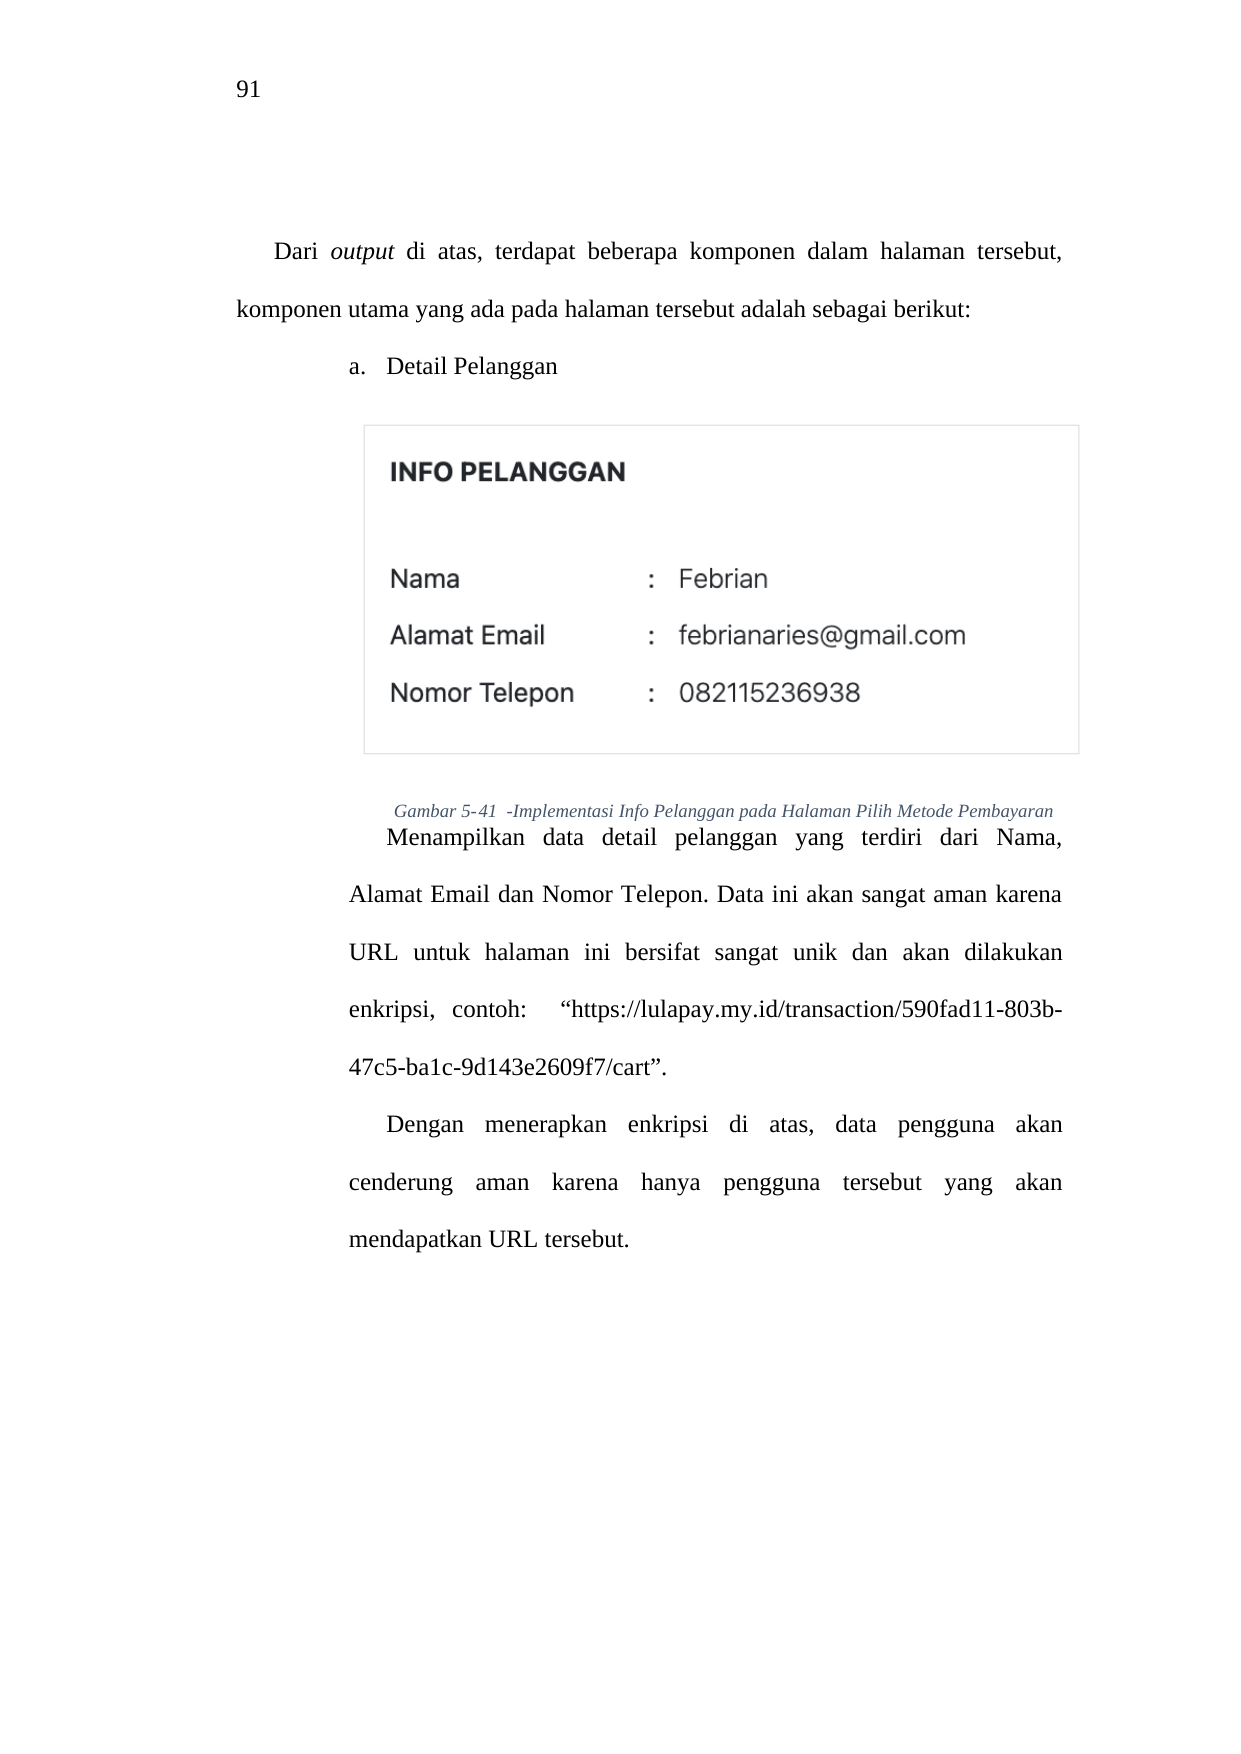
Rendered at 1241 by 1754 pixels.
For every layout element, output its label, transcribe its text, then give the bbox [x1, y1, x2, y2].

list Dengan menerapkan enkripsi di atas, data pengguna akan cenderung aman karena hanya pengguna tersebut yang akan mendapatkan URL tersebut. [349, 1109, 1063, 1253]
list Detail Pelanggan [349, 351, 1063, 380]
text Dari output di atas, terdapat beberapa komponen dalam halaman tersebut, komponen utama yang ada pada halaman tersebut adalah sebagai berikut: [236, 236, 1063, 322]
list Menampilkan data detail pelanggan yang terdiri dari Nama, Alamat Email dan Nomor Telepon. Data ini akan sangat aman karena URL untuk halaman ini bersifat sangat unik dan akan dilakukan enkripsi, contoh: “https://lulapay.my.id/transaction/590fad11-803b-47c5-ba1c-9d143e2609f7/cart”. [349, 822, 1063, 1080]
picture [348, 408, 1093, 772]
